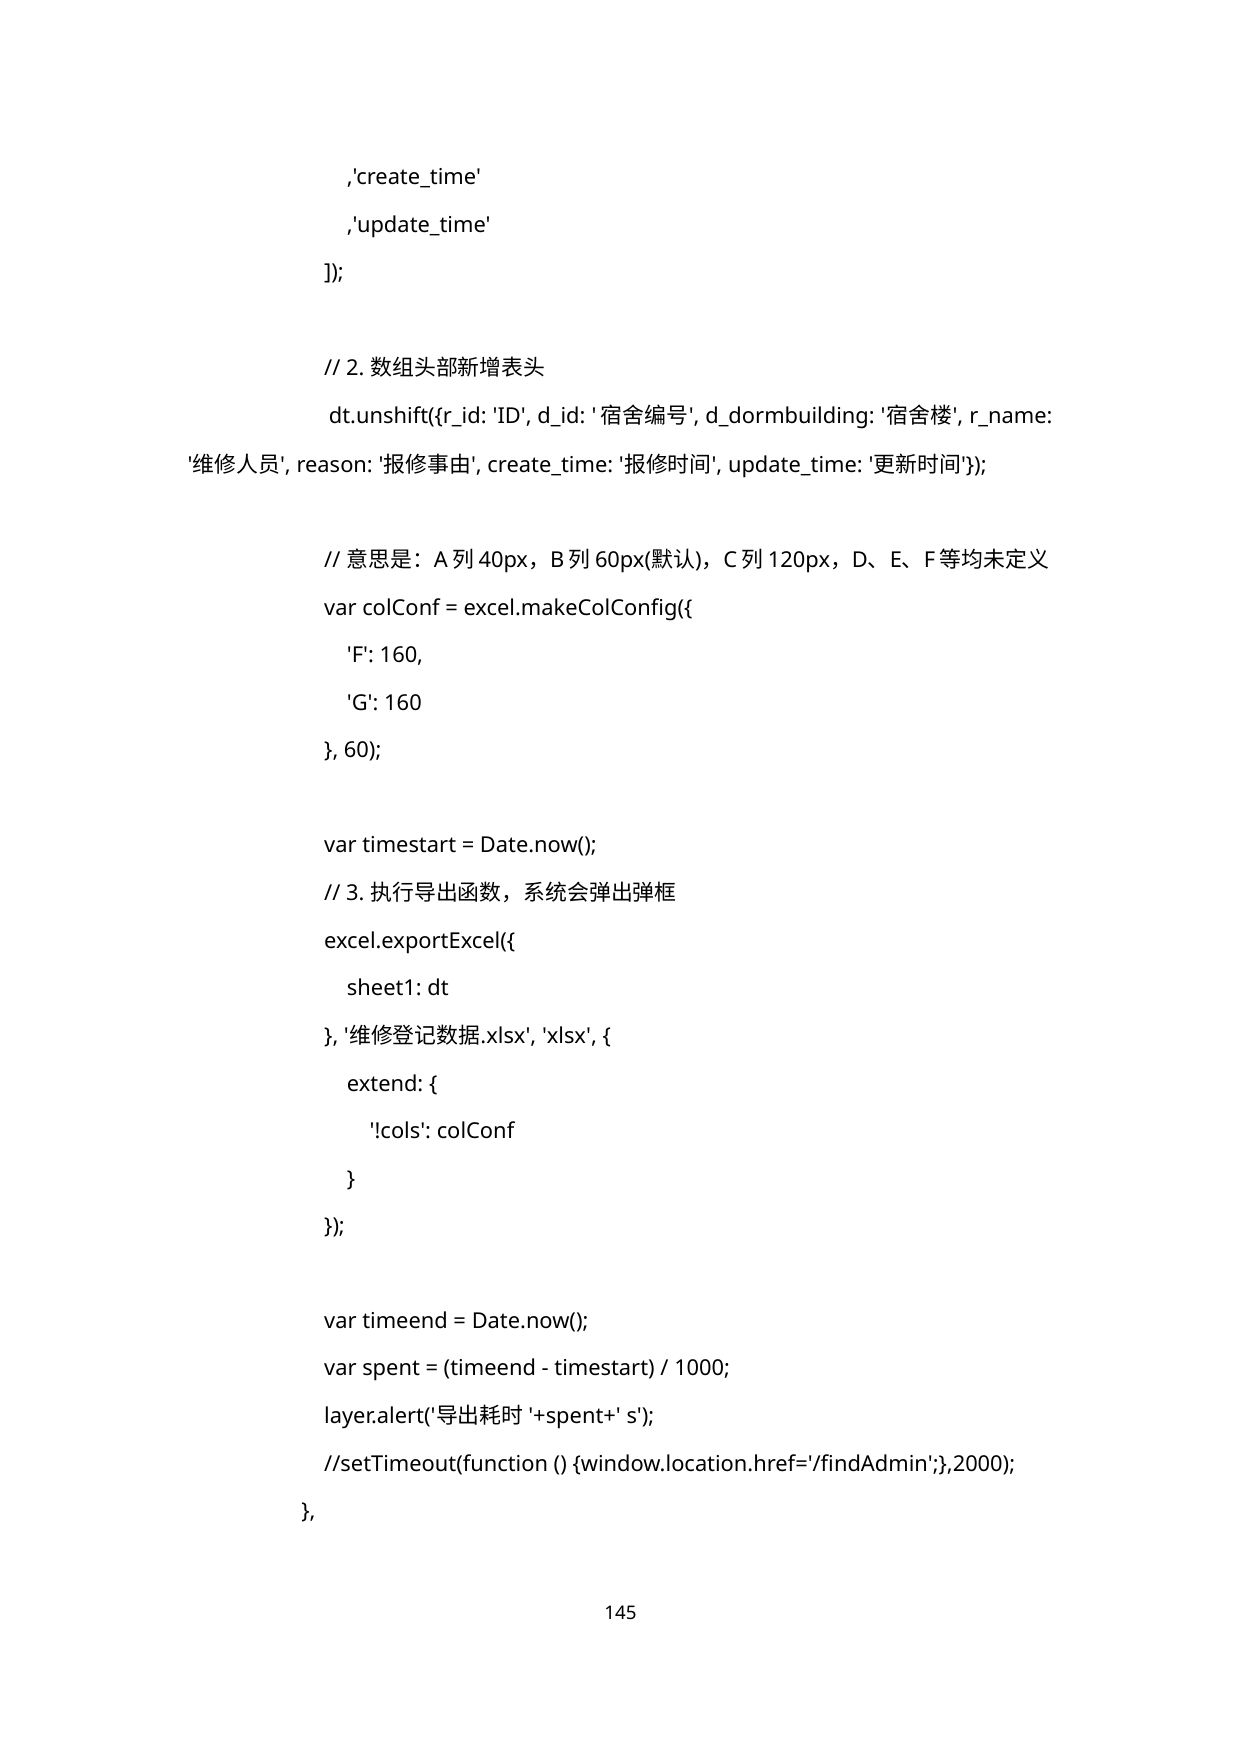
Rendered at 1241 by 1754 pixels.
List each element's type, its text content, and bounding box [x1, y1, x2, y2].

text var colConf = excel.makeColConfig({ [187, 591, 1053, 623]
text ,'update_time' [187, 207, 1053, 240]
text layer.alert('导出耗时 '+spent+' s'); [187, 1398, 1053, 1431]
text var spent = (timeend - timestart) / 1000; [187, 1351, 1053, 1383]
text } [187, 1161, 1053, 1194]
text //setTimeout(function () {window.location.href='/findAdmin';},2000); [187, 1446, 1053, 1479]
text var timeend = Date.now(); [187, 1303, 1053, 1336]
text ,'create_time' [187, 160, 1053, 192]
text }, [187, 1494, 1053, 1526]
text ]); [187, 254, 1053, 287]
text // 2. 数组头部新增表头 [187, 349, 1053, 382]
text extend: { [187, 1066, 1053, 1099]
text }); [187, 1208, 1053, 1241]
text // 意思是：A列40px，B列60px(默认)，C列120px，D、E、F等均未定义 [187, 542, 1053, 575]
text 'G': 160 [187, 685, 1053, 718]
text var timestart = Date.now(); [187, 827, 1053, 860]
text }, 60); [187, 733, 1053, 765]
text // 3. 执行导出函数，系统会弹出弹框 [187, 875, 1053, 907]
text excel.exportExcel({ [187, 923, 1053, 956]
text dt.unshift({r_id: 'ID', d_id: '宿舍编号', d_dormbuilding: '宿舍楼', r_name: '维修人员', reason: '报修事由', create_time: '报修时间', update_time: '更新时间'}); [187, 398, 1053, 479]
text 'F': 160, [187, 638, 1053, 670]
text }, '维修登记数据.xlsx', 'xlsx', { [187, 1018, 1053, 1051]
text sheet1: dt [187, 971, 1053, 1003]
text '!cols': colConf [187, 1114, 1053, 1146]
